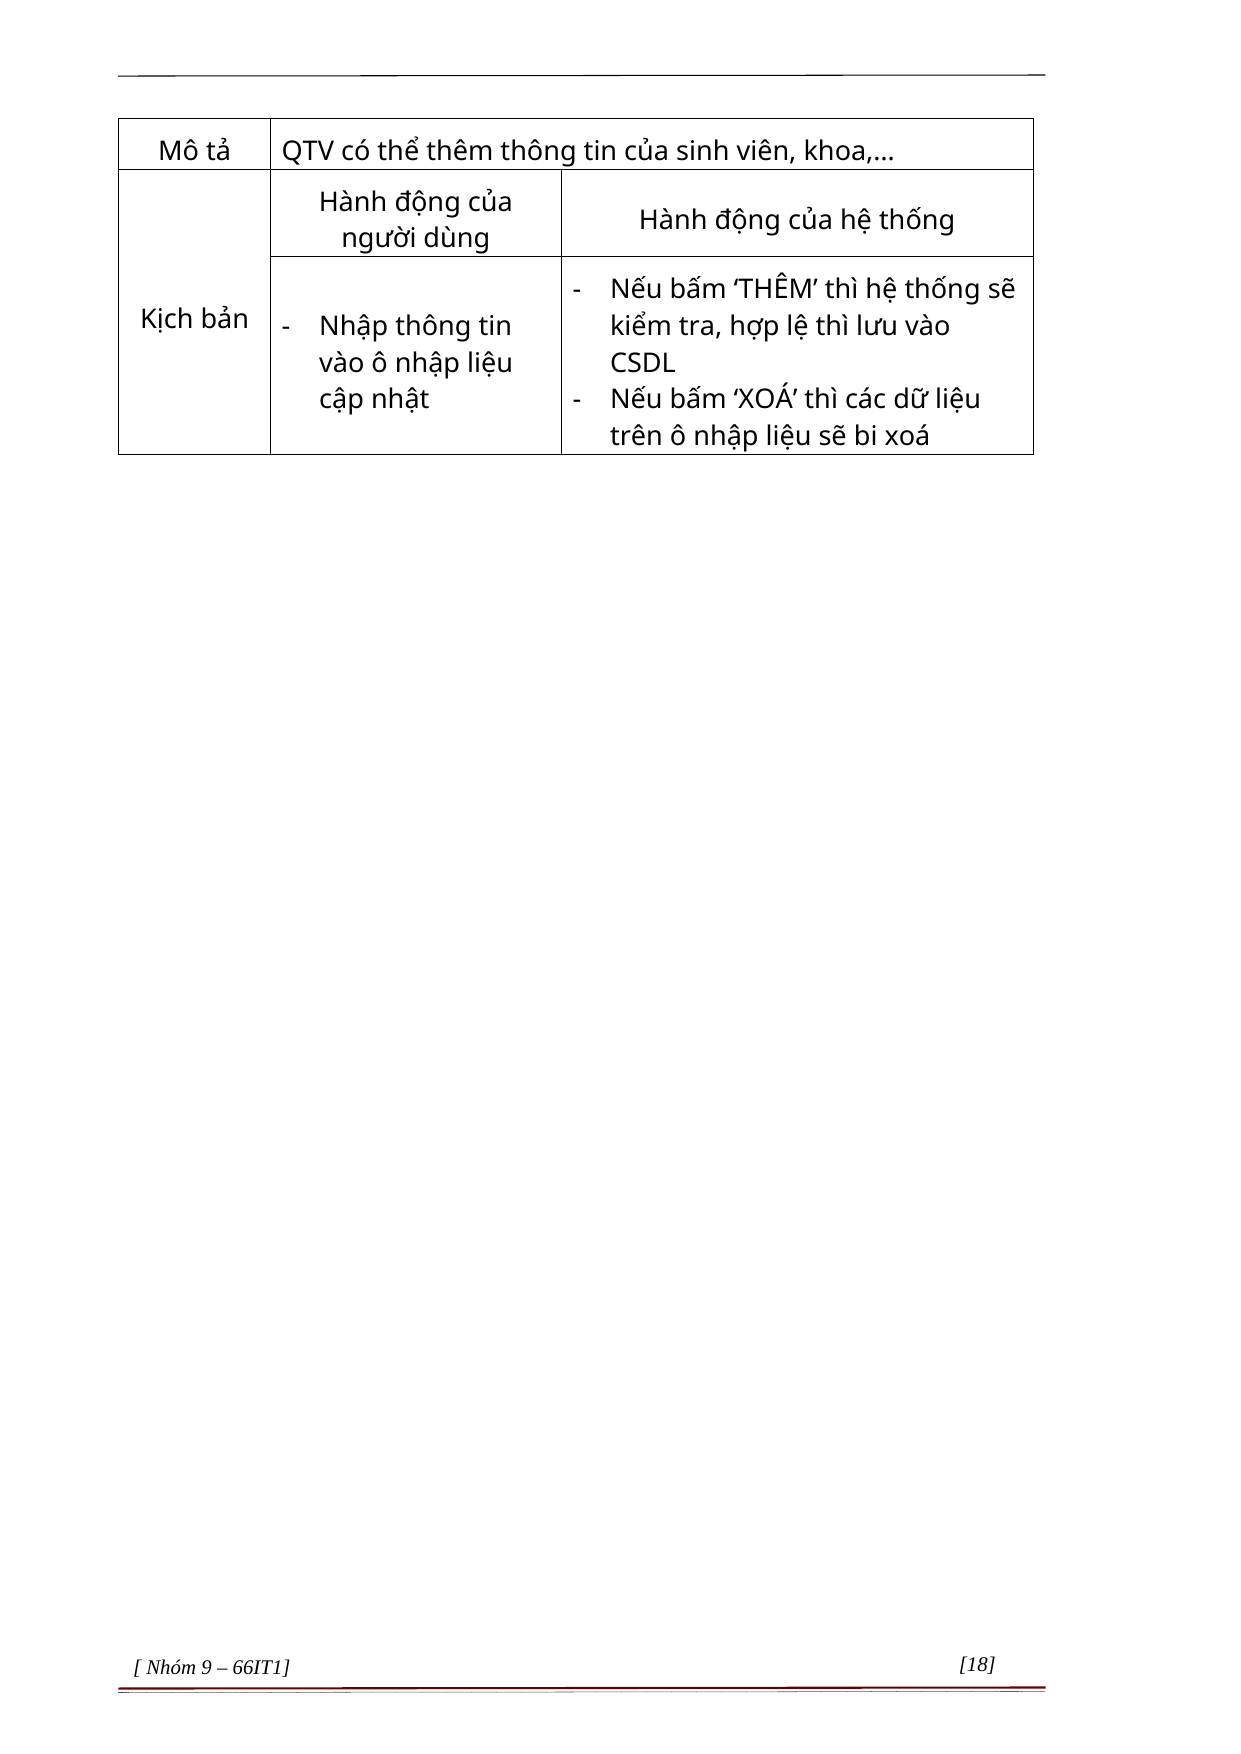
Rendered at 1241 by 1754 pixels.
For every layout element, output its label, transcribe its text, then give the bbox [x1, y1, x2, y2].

table_cell Kịch bản [119, 170, 270, 454]
table_cell Hành động của người dùng [271, 170, 561, 256]
table_cell Nhập thông tin vào ô nhập liệu cập nhật [271, 257, 561, 454]
table_cell Hành động của hệ thống [562, 170, 1033, 256]
table_cell Mô tả [119, 119, 270, 168]
table_cell QTV có thể thêm thông tin của sinh viên, khoa,… [271, 119, 1033, 168]
table_cell Nếu bấm ‘THÊM’ thì hệ thống sẽ kiểm tra, hợp lệ thì lưu vào CSDL Nếu bấm ‘XOÁ’ thì các dữ liệu trên ô nhập liệu sẽ bi xoá [562, 257, 1033, 454]
